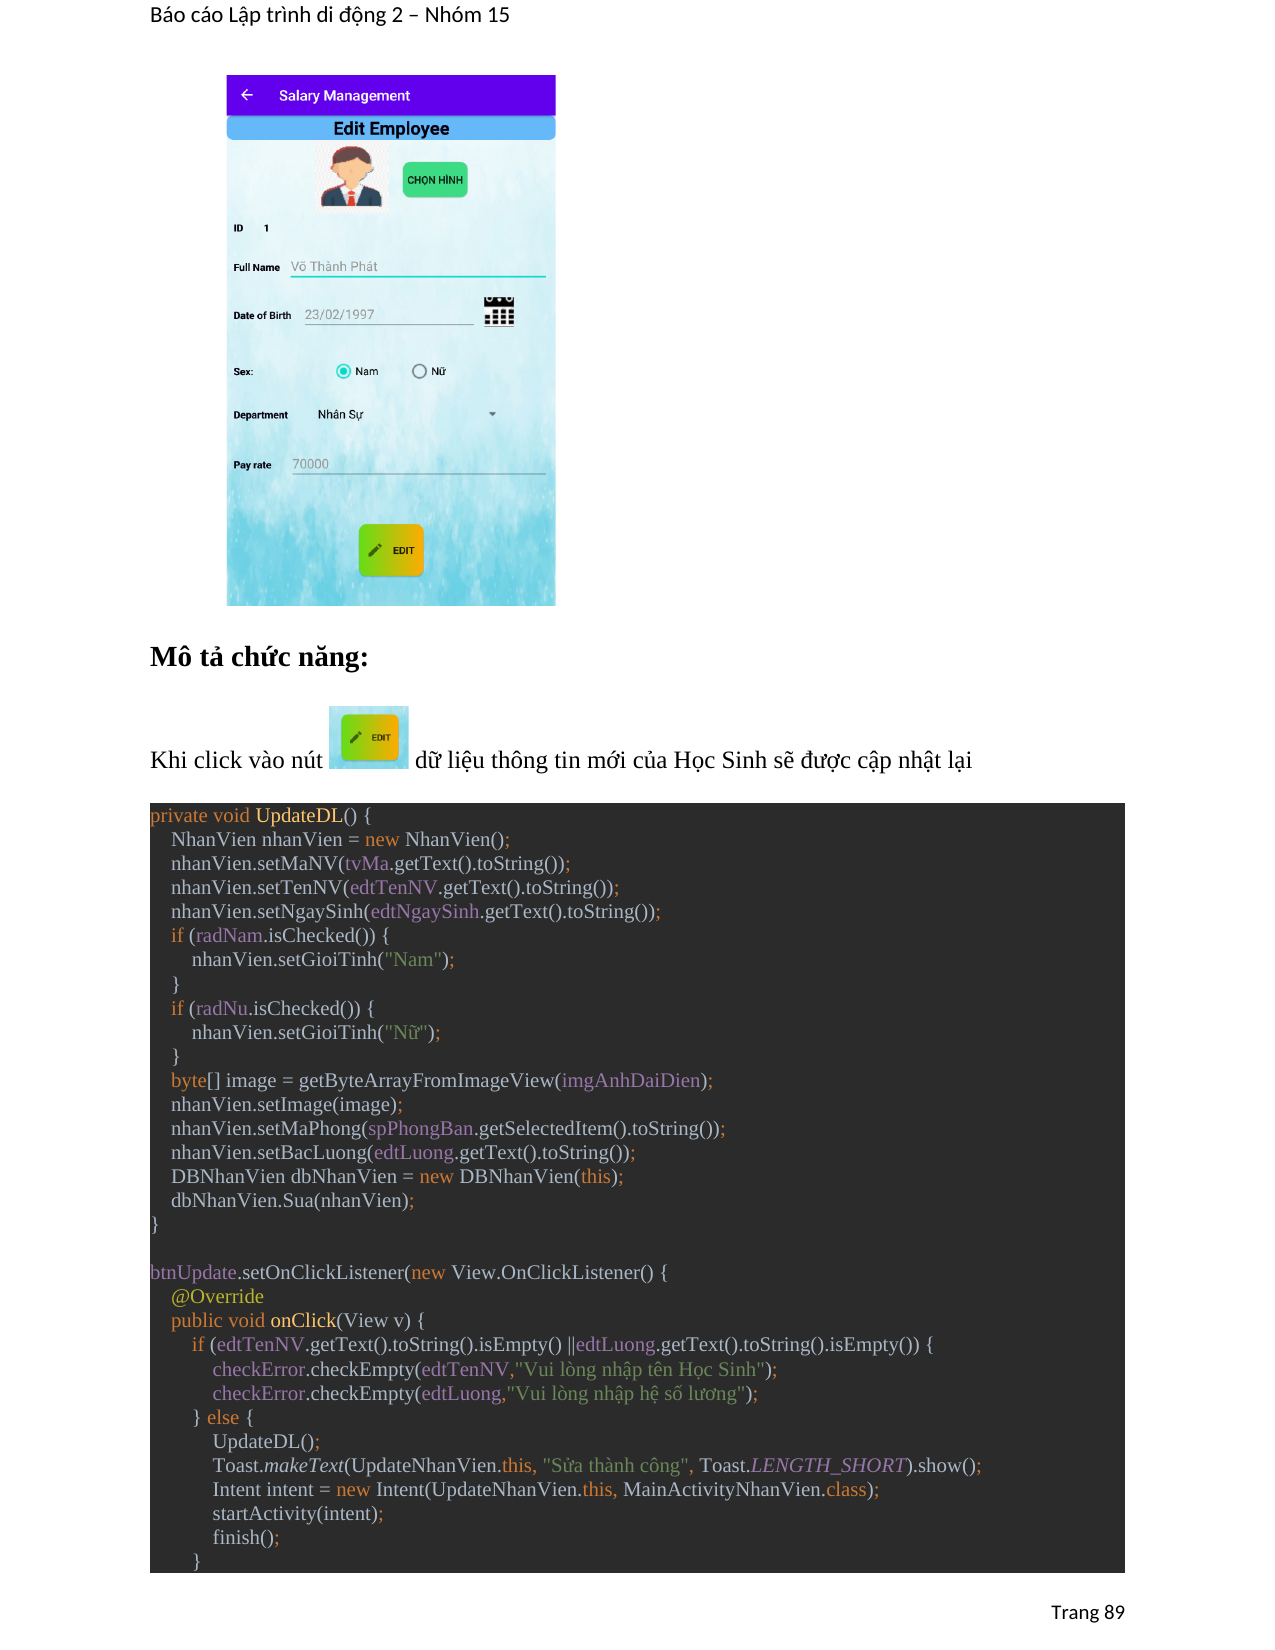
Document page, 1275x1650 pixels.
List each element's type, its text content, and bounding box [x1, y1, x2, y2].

text private void UpdateDL() { NhanVien nhanVien = new NhanVien(); nhanVien.setMaNV(tvMa.getText().toString()); nhanVien.setTenNV(edtTenNV.getText().toString()); nhanVien.setNgaySinh(edtNgaySinh.getText().toString()); if (radNam.isChecked()) { nhanVien.setGioiTinh("Nam"); } if (radNu.isChecked()) { nhanVien.setGioiTinh("Nữ"); } byte[] image = getByteArrayFromImageView(imgAnhDaiDien); nhanVien.setImage(image); nhanVien.setMaPhong(spPhongBan.getSelectedItem().toString()); nhanVien.setBacLuong(edtLuong.getText().toString()); DBNhanVien dbNhanVien = new DBNhanVien(this); dbNhanVien.Sua(nhanVien); } [150, 803, 1125, 1236]
picture [329, 706, 409, 769]
text Khi click vào nút dữ liệu thông tin mới của Học Sinh sẽ được cập nhật lại [150, 706, 1125, 774]
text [150, 1260, 1125, 1573]
picture [226, 75, 556, 606]
text Mô tả chức năng: [150, 639, 1125, 673]
